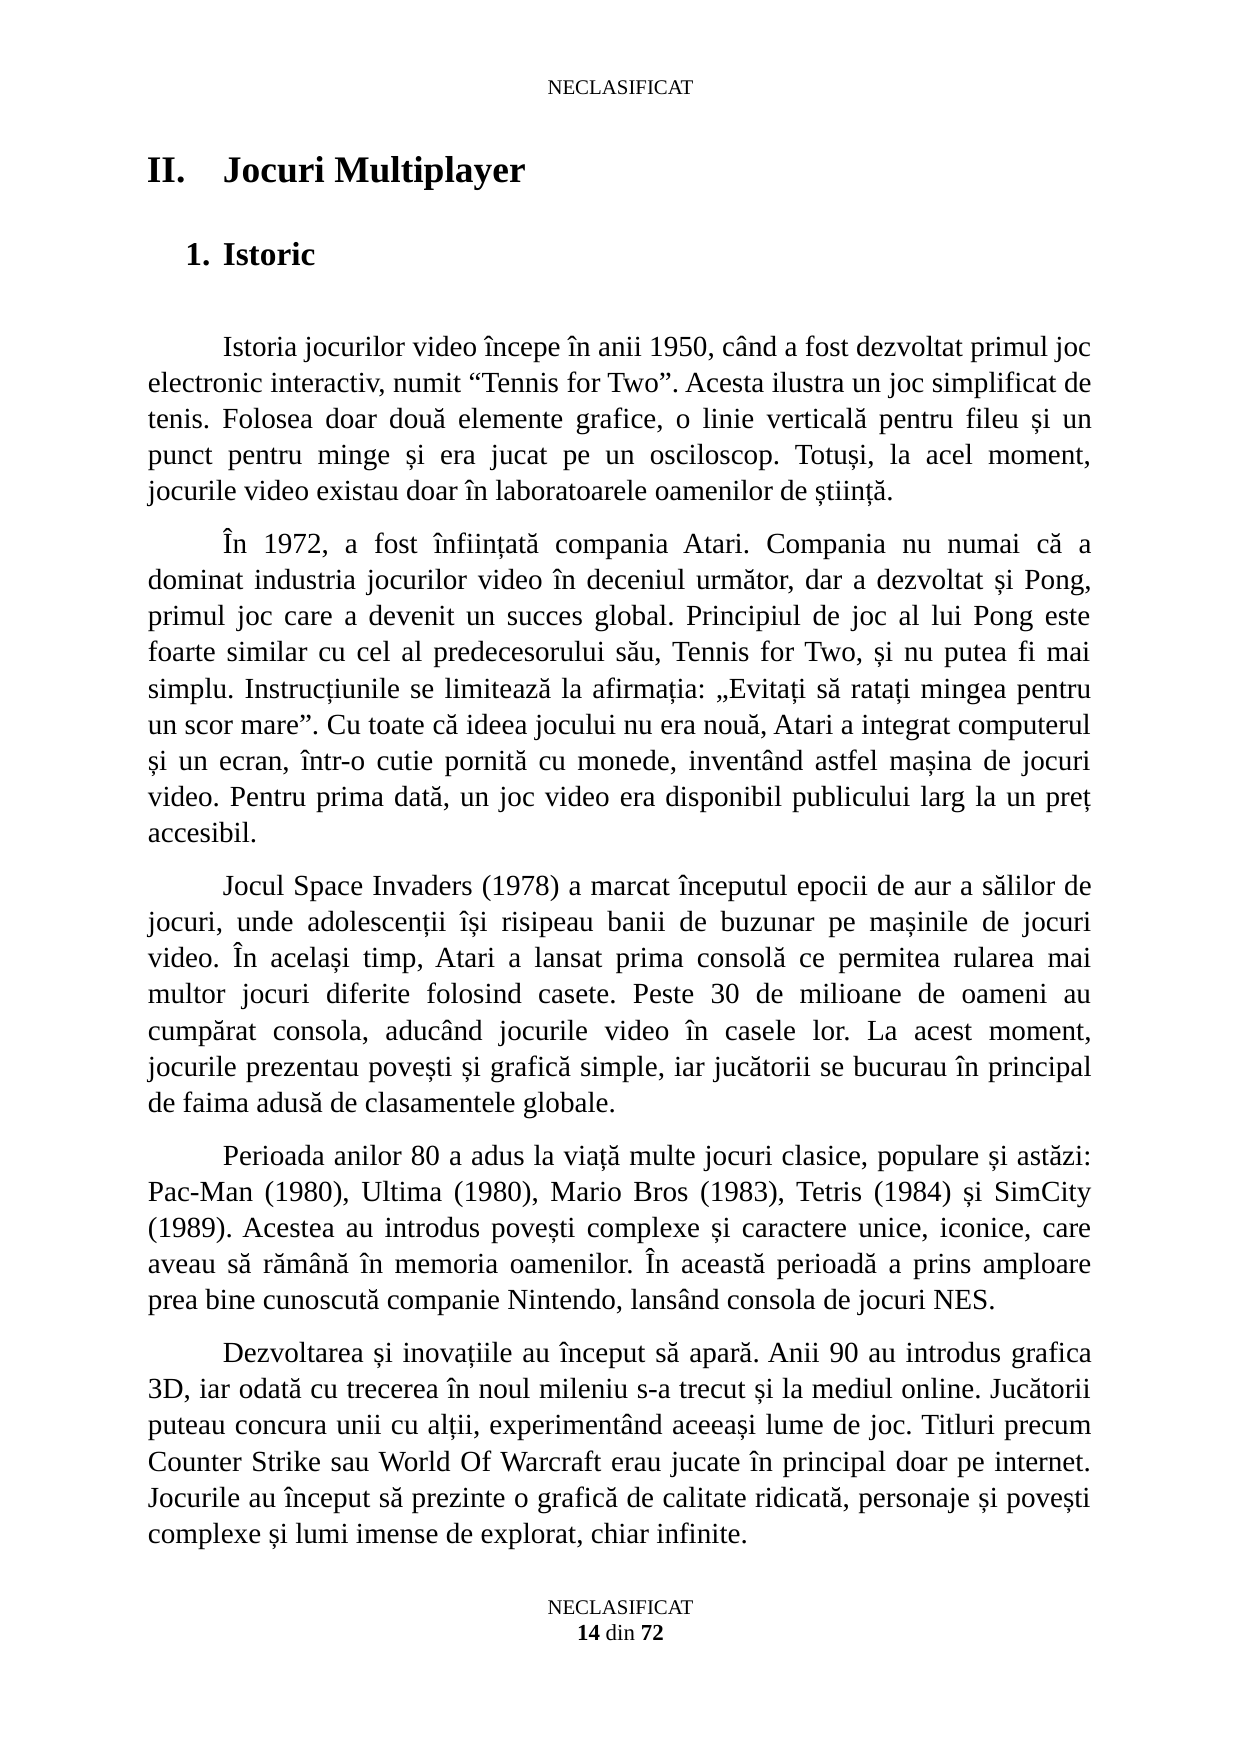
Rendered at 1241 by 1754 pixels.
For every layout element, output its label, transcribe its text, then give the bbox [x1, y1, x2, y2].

text Istoria jocurilor video începe în anii 1950, când a fost dezvoltat primul joc electronic interactiv, numit “Tennis for Two”. Acesta ilustra un joc simplificat de tenis. Folosea doar două elemente grafice, o linie verticală pentru fileu și un punct pentru minge și era jucat pe un osciloscop. Totuși, la acel moment, jocurile video existau doar în laboratoarele oamenilor de știință. [148, 329, 1092, 507]
subtitle Istoric [185, 234, 1092, 273]
text Jocul Space Invaders (1978) a marcat începutul epocii de aur a sălilor de jocuri, unde adolescenții își risipeau banii de buzunar pe mașinile de jocuri video. În același timp, Atari a lansat prima consolă ce permitea rularea mai multor jocuri diferite folosind casete. Peste 30 de milioane de oameni au cumpărat consola, aducând jocurile video în casele lor. La acest moment, jocurile prezentau povești și grafică simple, iar jucătorii se bucurau în principal de faima adusă de clasamentele globale. [148, 868, 1092, 1118]
text Perioada anilor 80 a adus la viață multe jocuri clasice, populare și astăzi: Pac-Man (1980), Ultima (1980), Mario Bros (1983), Tetris (1984) și SimCity (1989). Acestea au introdus povești complexe și caractere unice, iconice, care aveau să rămână în memoria oamenilor. În această perioadă a prins amploare prea bine cunoscută companie Nintendo, lansând consola de jocuri NES. [148, 1138, 1092, 1316]
text Dezvoltarea și inovațiile au început să apară. Anii 90 au introdus grafica 3D, iar odată cu trecerea în noul mileniu s-a trecut și la mediul online. Jucătorii puteau concura unii cu alții, experimentând aceeași lume de joc. Titluri precum Counter Strike sau World Of Warcraft erau jucate în principal doar pe internet. Jocurile au început să prezinte o grafică de calitate ridicată, personaje și povești complexe și lumi imense de explorat, chiar infinite. [148, 1335, 1092, 1549]
text În 1972, a fost înființată compania Atari. Compania nu numai că a dominat industria jocurilor video în deceniul următor, dar a dezvoltat și Pong, primul joc care a devenit un succes global. Principiul de joc al lui Pong este foarte similar cu cel al predecesorului său, Tennis for Two, și nu putea fi mai simplu. Instrucțiunile se limitează la afirmația: „Evitați să ratați mingea pentru un scor mare”. Cu toate că ideea jocului nu era nouă, Atari a integrat computerul și un ecran, într-o cutie pornită cu monede, inventând astfel mașina de jocuri video. Pentru prima dată, un joc video era disponibil publicului larg la un preț accesibil. [148, 526, 1092, 849]
subtitle Jocuri Multiplayer [185, 148, 1092, 191]
